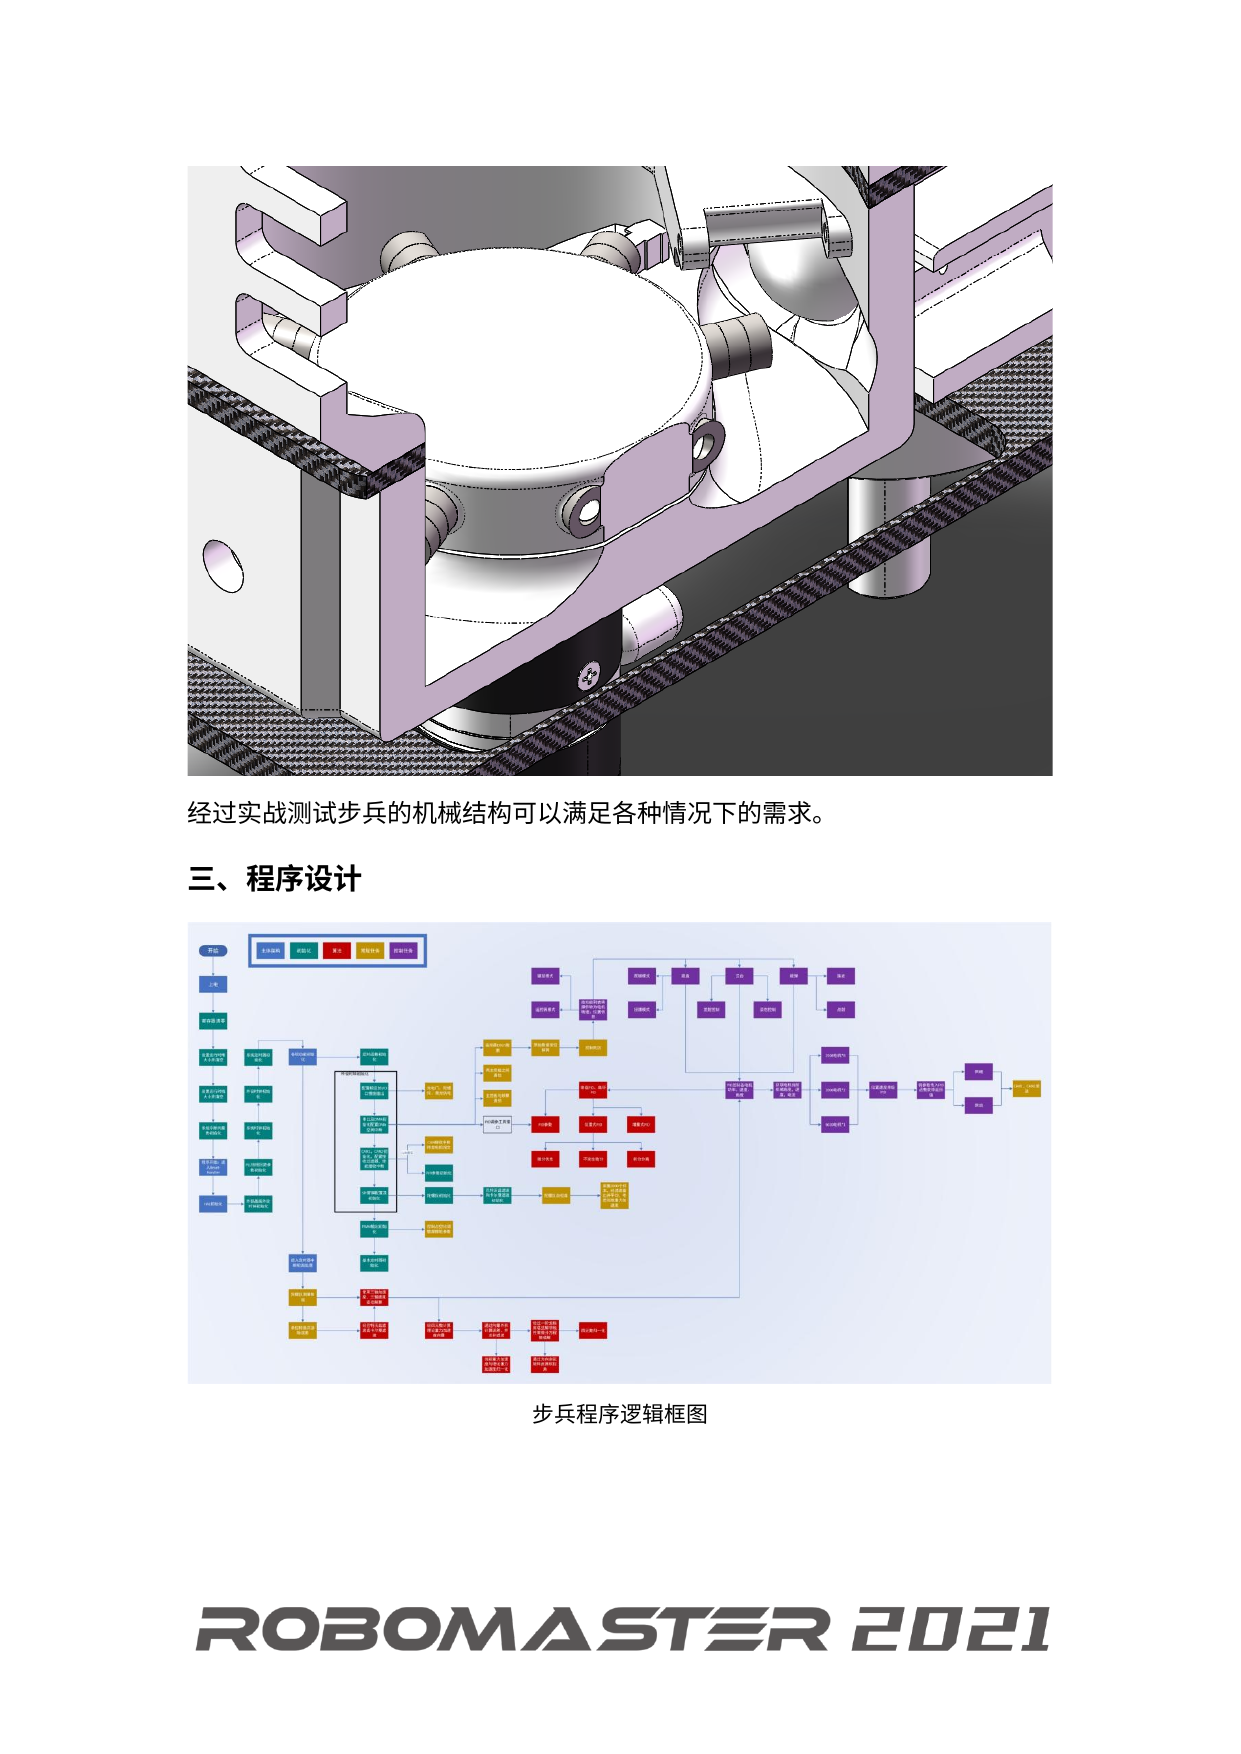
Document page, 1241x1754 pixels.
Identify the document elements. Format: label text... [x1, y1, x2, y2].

text 三、程序设计 [187, 844, 1053, 909]
picture [187, 1606, 1053, 1651]
picture [187, 922, 1052, 1384]
picture [187, 166, 1053, 776]
text 经过实战测试步兵的机械结构可以满足各种情况下的需求。 [187, 779, 1053, 844]
text 步兵程序逻辑框图 [187, 1397, 1053, 1429]
